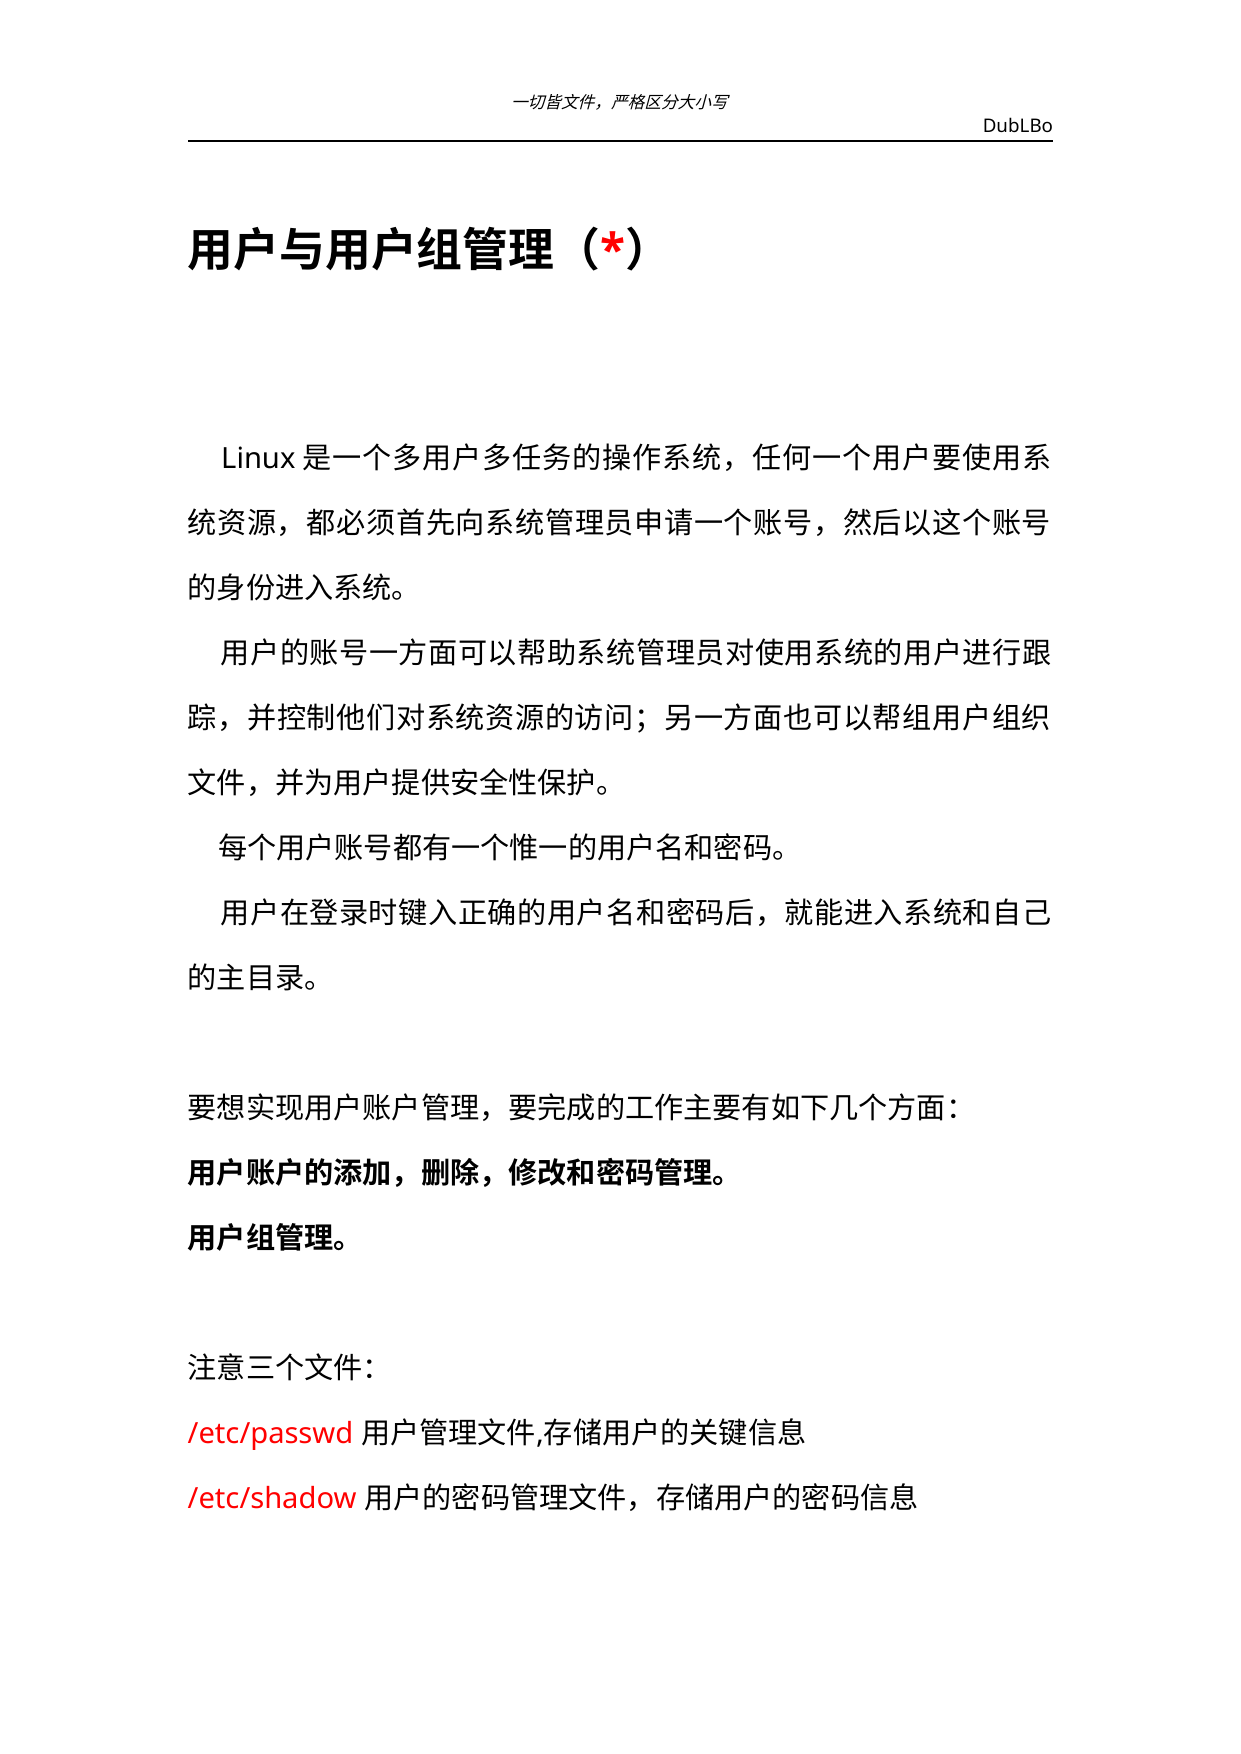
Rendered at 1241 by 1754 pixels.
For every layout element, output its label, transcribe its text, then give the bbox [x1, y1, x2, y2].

text /etc/passwd 用户管理文件,存储用户的关键信息 [187, 1398, 1053, 1463]
text /etc/shadow 用户的密码管理文件，存储用户的密码信息 [187, 1463, 1053, 1528]
text 要想实现用户账户管理，要完成的工作主要有如下几个方面： [187, 1073, 1053, 1138]
text 注意三个文件： [187, 1333, 1053, 1398]
text 用户组管理。 [187, 1203, 1053, 1268]
text 用户账户的添加，删除，修改和密码管理。 [187, 1138, 1053, 1203]
text Linux是一个多用户多任务的操作系统，任何一个用户要使用系统资源，都必须首先向系统管理员申请一个账号，然后以这个账号的身份进入系统。 [187, 423, 1053, 618]
text 用户的账号一方面可以帮助系统管理员对使用系统的用户进行跟踪，并控制他们对系统资源的访问；另一方面也可以帮组用户组织文件，并为用户提供安全性保护。 [187, 618, 1053, 813]
text 每个用户账号都有一个惟一的用户名和密码。 [187, 813, 1053, 878]
subtitle 用户与用户组管理（*） [187, 197, 1053, 295]
text 用户在登录时键入正确的用户名和密码后，就能进入系统和自己的主目录。 [187, 878, 1053, 1008]
